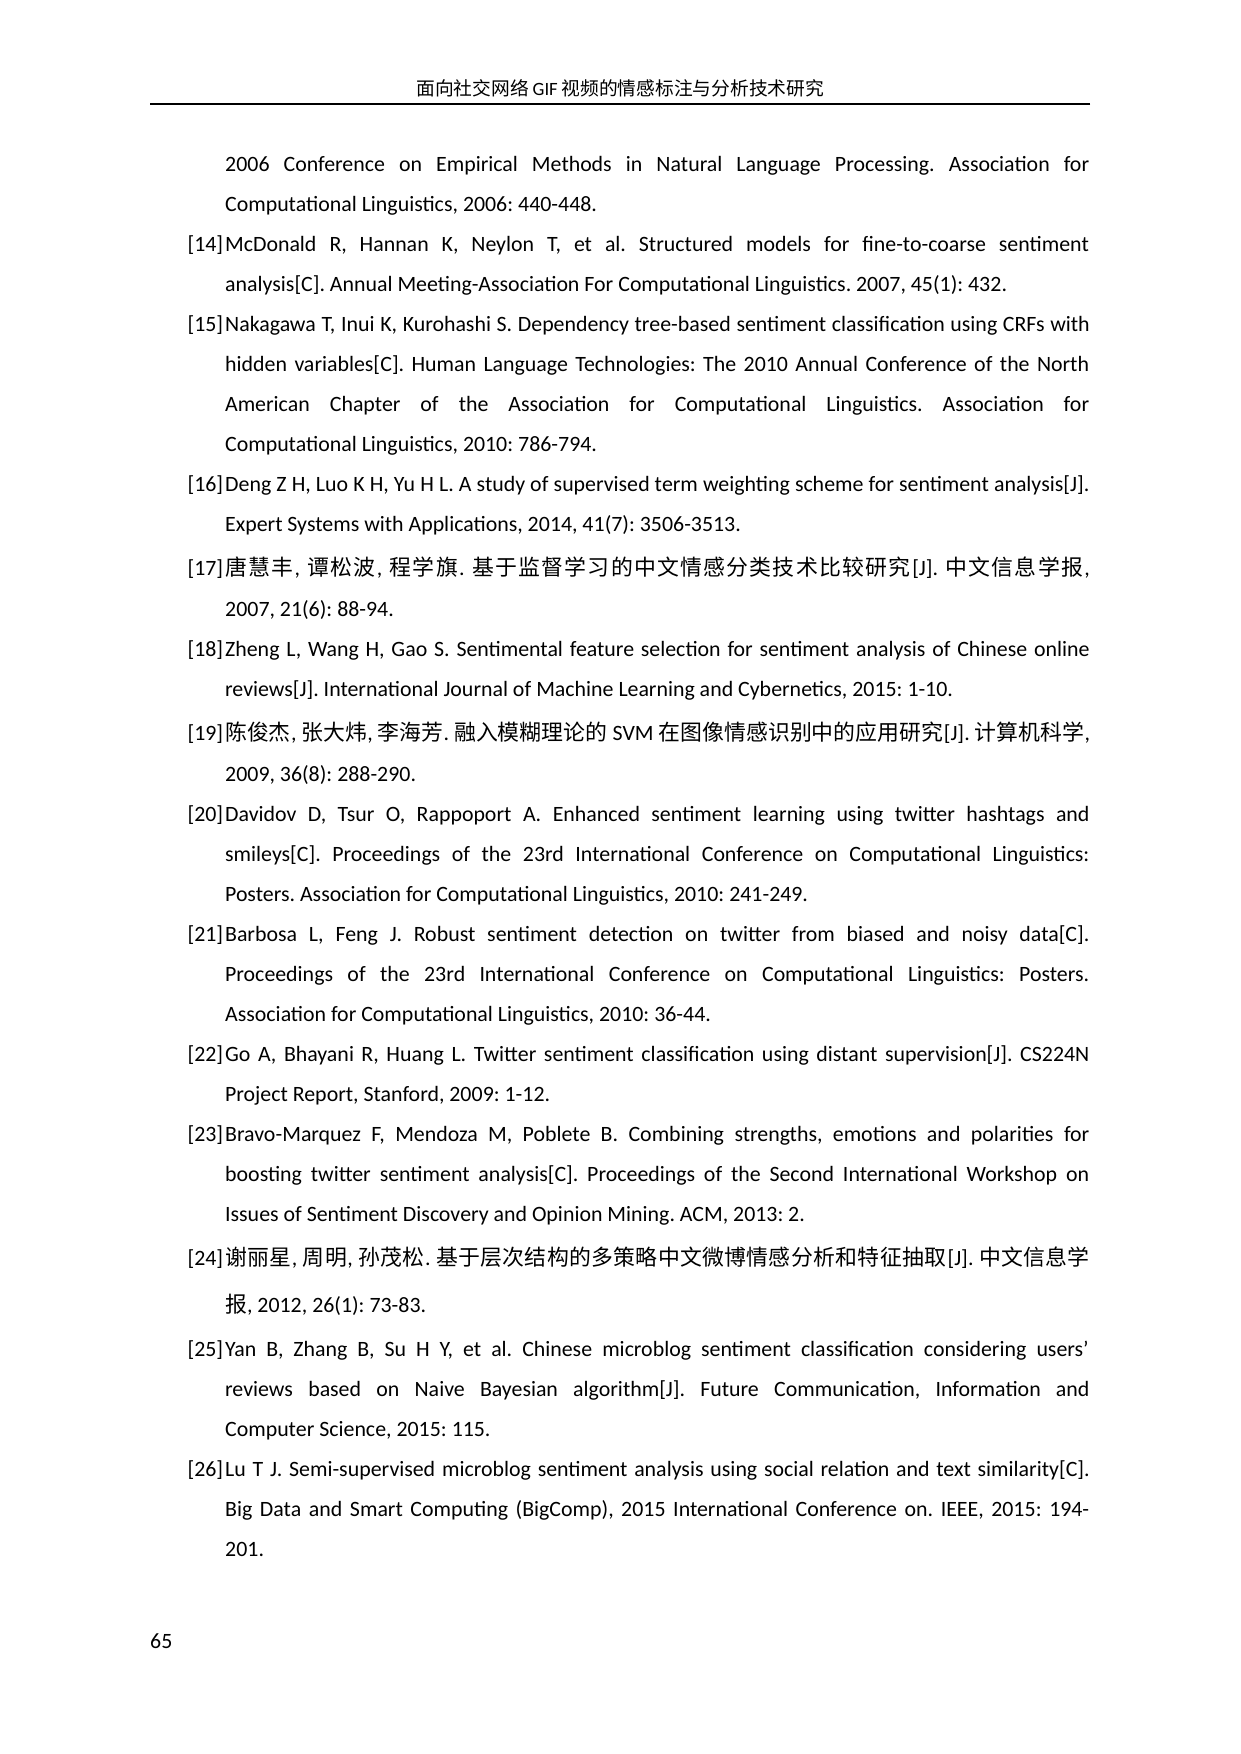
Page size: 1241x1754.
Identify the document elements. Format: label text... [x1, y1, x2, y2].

list Yan B, Zhang B, Su H Y, et al. Chinese microblog sentiment classification considering users’ reviews based on Naive Bayesian algorithm[J]. Future Communication, Information and Computer Science, 2015: 115. [187, 1335, 1090, 1442]
list Zheng L, Wang H, Gao S. Sentimental feature selection for sentiment analysis of Chinese online reviews[J]. International Journal of Machine Learning and Cybernetics, 2015: 1-10. [187, 635, 1090, 702]
list Lu T J. Semi-supervised microblog sentiment analysis using social relation and text similarity[C]. Big Data and Smart Computing (BigComp), 2015 International Conference on. IEEE, 2015: 194-201. [187, 1455, 1090, 1562]
list 唐慧丰, 谭松波, 程学旗. 基于监督学习的中文情感分类技术比较研究[J]. 中文信息学报, 2007, 21(6): 88-94. [187, 550, 1090, 622]
list 谢丽星, 周明, 孙茂松. 基于层次结构的多策略中文微博情感分析和特征抽取[J]. 中文信息学报, 2012, 26(1): 73-83. [187, 1240, 1090, 1319]
list Davidov D, Tsur O, Rappoport A. Enhanced sentiment learning using twitter hashtags and smileys[C]. Proceedings of the 23rd International Conference on Computational Linguistics: Posters. Association for Computational Linguistics, 2010: 241-249. [187, 800, 1090, 907]
list Go A, Bhayani R, Huang L. Twitter sentiment classification using distant supervision[J]. CS224N Project Report, Stanford, 2009: 1-12. [187, 1040, 1090, 1107]
list McDonald R, Hannan K, Neylon T, et al. Structured models for fine-to-coarse sentiment analysis[C]. Annual Meeting-Association For Computational Linguistics. 2007, 45(1): 432. [187, 230, 1090, 297]
list Deng Z H, Luo K H, Yu H L. A study of supervised term weighting scheme for sentiment analysis[J]. Expert Systems with Applications, 2014, 41(7): 3506-3513. [187, 470, 1090, 537]
list Barbosa L, Feng J. Robust sentiment detection on twitter from biased and noisy data[C]. Proceedings of the 23rd International Conference on Computational Linguistics: Posters. Association for Computational Linguistics, 2010: 36-44. [187, 920, 1090, 1027]
list Nakagawa T, Inui K, Kurohashi S. Dependency tree-based sentiment classification using CRFs with hidden variables[C]. Human Language Technologies: The 2010 Annual Conference of the North American Chapter of the Association for Computational Linguistics. Association for Computational Linguistics, 2010: 786-794. [187, 310, 1090, 457]
list 陈俊杰, 张大炜, 李海芳. 融入模糊理论的 SVM 在图像情感识别中的应用研究[J]. 计算机科学, 2009, 36(8): 288-290. [187, 715, 1090, 787]
list Bravo-Marquez F, Mendoza M, Poblete B. Combining strengths, emotions and polarities for boosting twitter sentiment analysis[C]. Proceedings of the Second International Workshop on Issues of Sentiment Discovery and Opinion Mining. ACM, 2013: 2. [187, 1120, 1090, 1227]
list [187, 150, 1090, 217]
